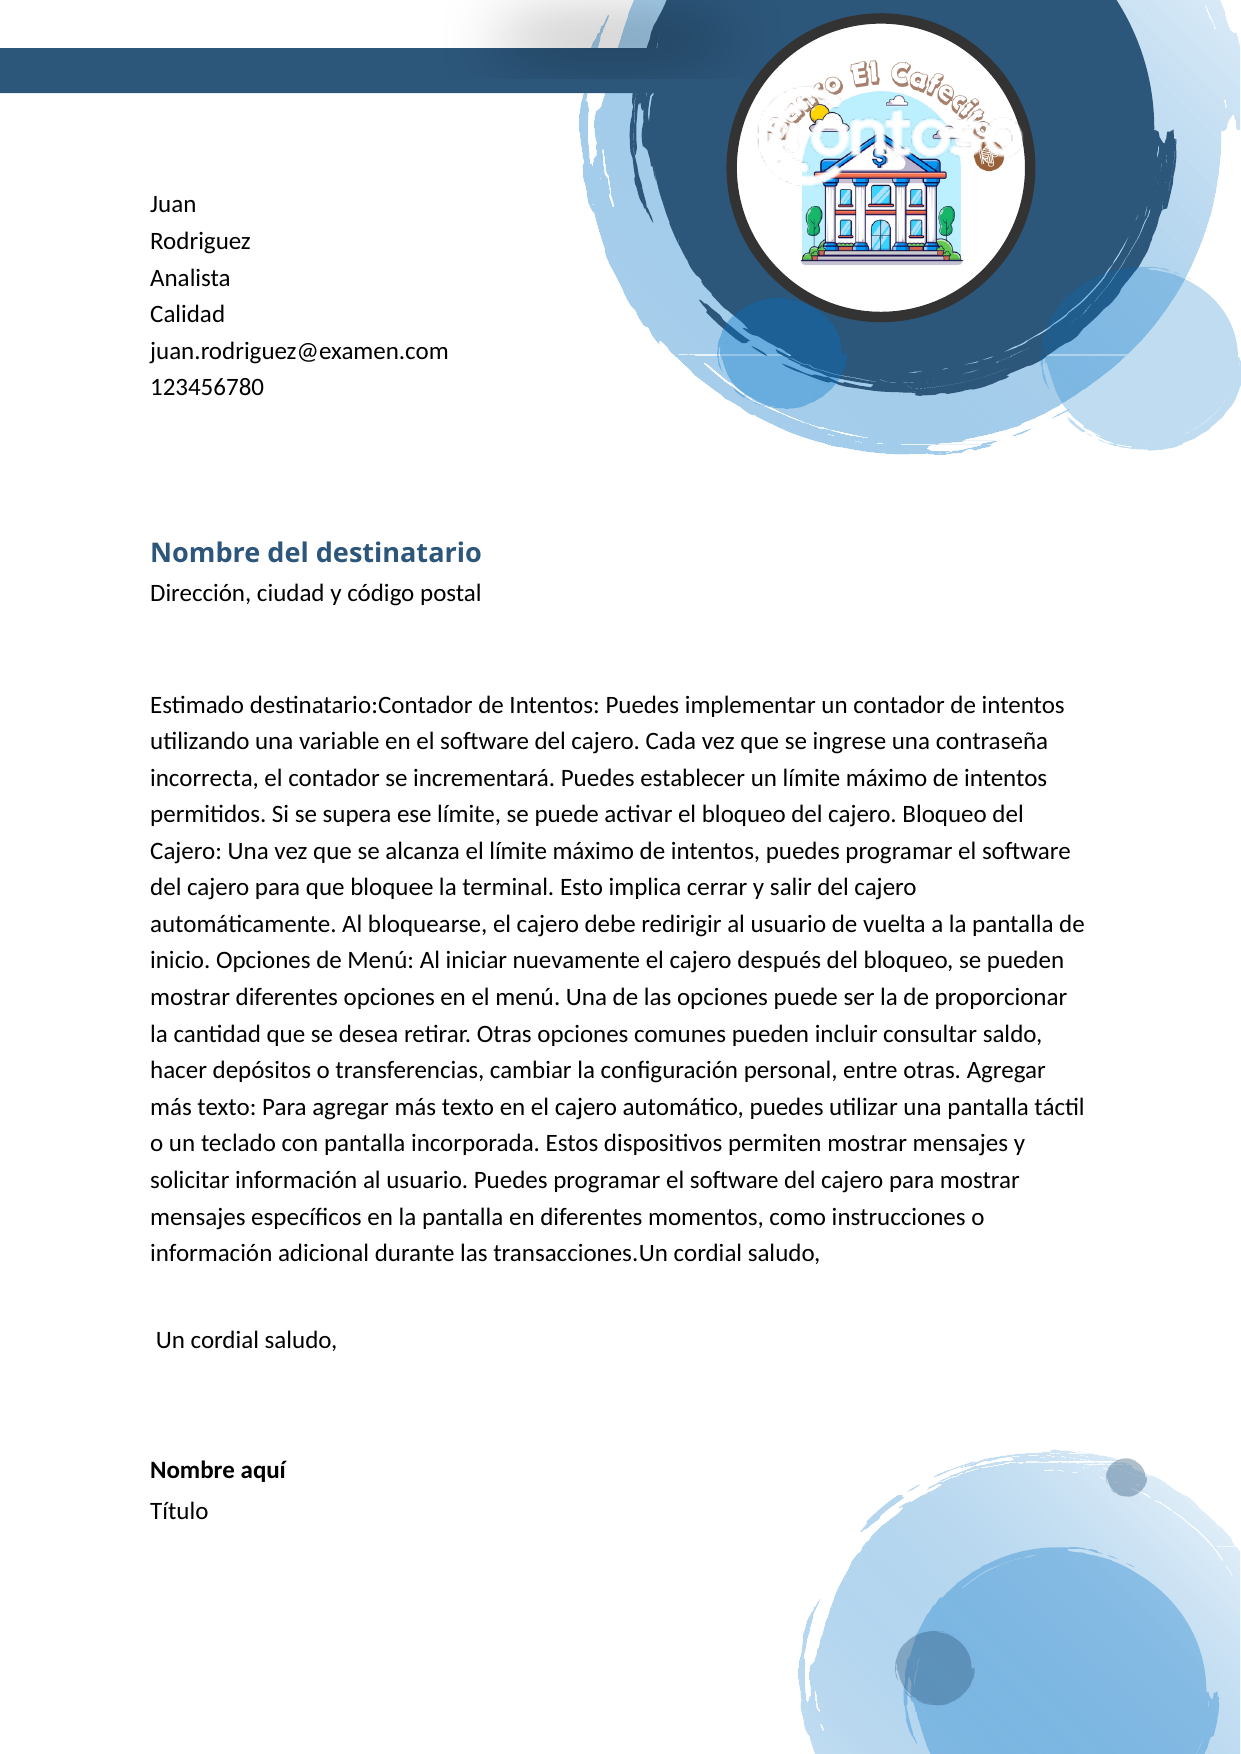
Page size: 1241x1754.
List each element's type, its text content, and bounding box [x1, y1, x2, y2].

text 123456780 [150, 371, 1090, 402]
picture [810, 292, 952, 298]
text Estimado :Contador de Intentos: Puedes implementar un contador de intentos utilizando una variable en el software del cajero. Cada vez que se ingrese una contraseña incorrecta, el contador se incrementará. Puedes establecer un límite máximo de intentos permitidos. Si se supera ese límite, se puede activar el bloqueo del cajero. Bloqueo del Cajero: Una vez que se alcanza el límite máximo de intentos, puedes programar el software del cajero para que bloquee la terminal. Esto implica cerrar y salir del cajero automáticamente. Al bloquearse, el cajero debe redirigir al usuario de vuelta a la pantalla de inicio. Opciones de Menú: Al iniciar nuevamente el cajero después del bloqueo, se pueden mostrar diferentes opciones en el menú. Una de las opciones puede ser la de proporcionar la cantidad que se desea retirar. Otras opciones comunes pueden incluir consultar saldo, hacer depósitos o transferencias, cambiar la configuración personal, entre otras. Agregar más texto: Para agregar más texto en el cajero automático, puedes utilizar una pantalla táctil o un teclado con pantalla incorporada. Estos dispositivos permiten mostrar mensajes y solicitar información al usuario. Puedes programar el software del cajero para mostrar mensajes específicos en la pantalla en diferentes momentos, como instrucciones o información adicional durante las transacciones. [150, 689, 1090, 1268]
picture [768, 256, 993, 262]
text juan.rodriguez@examen.com [150, 335, 1090, 365]
text Rodriguez [150, 225, 1090, 256]
text Calidad [150, 298, 1090, 329]
text Analista [150, 262, 1090, 292]
text Juan [150, 189, 1090, 219]
picture [737, 24, 1032, 189]
picture [747, 219, 1015, 225]
